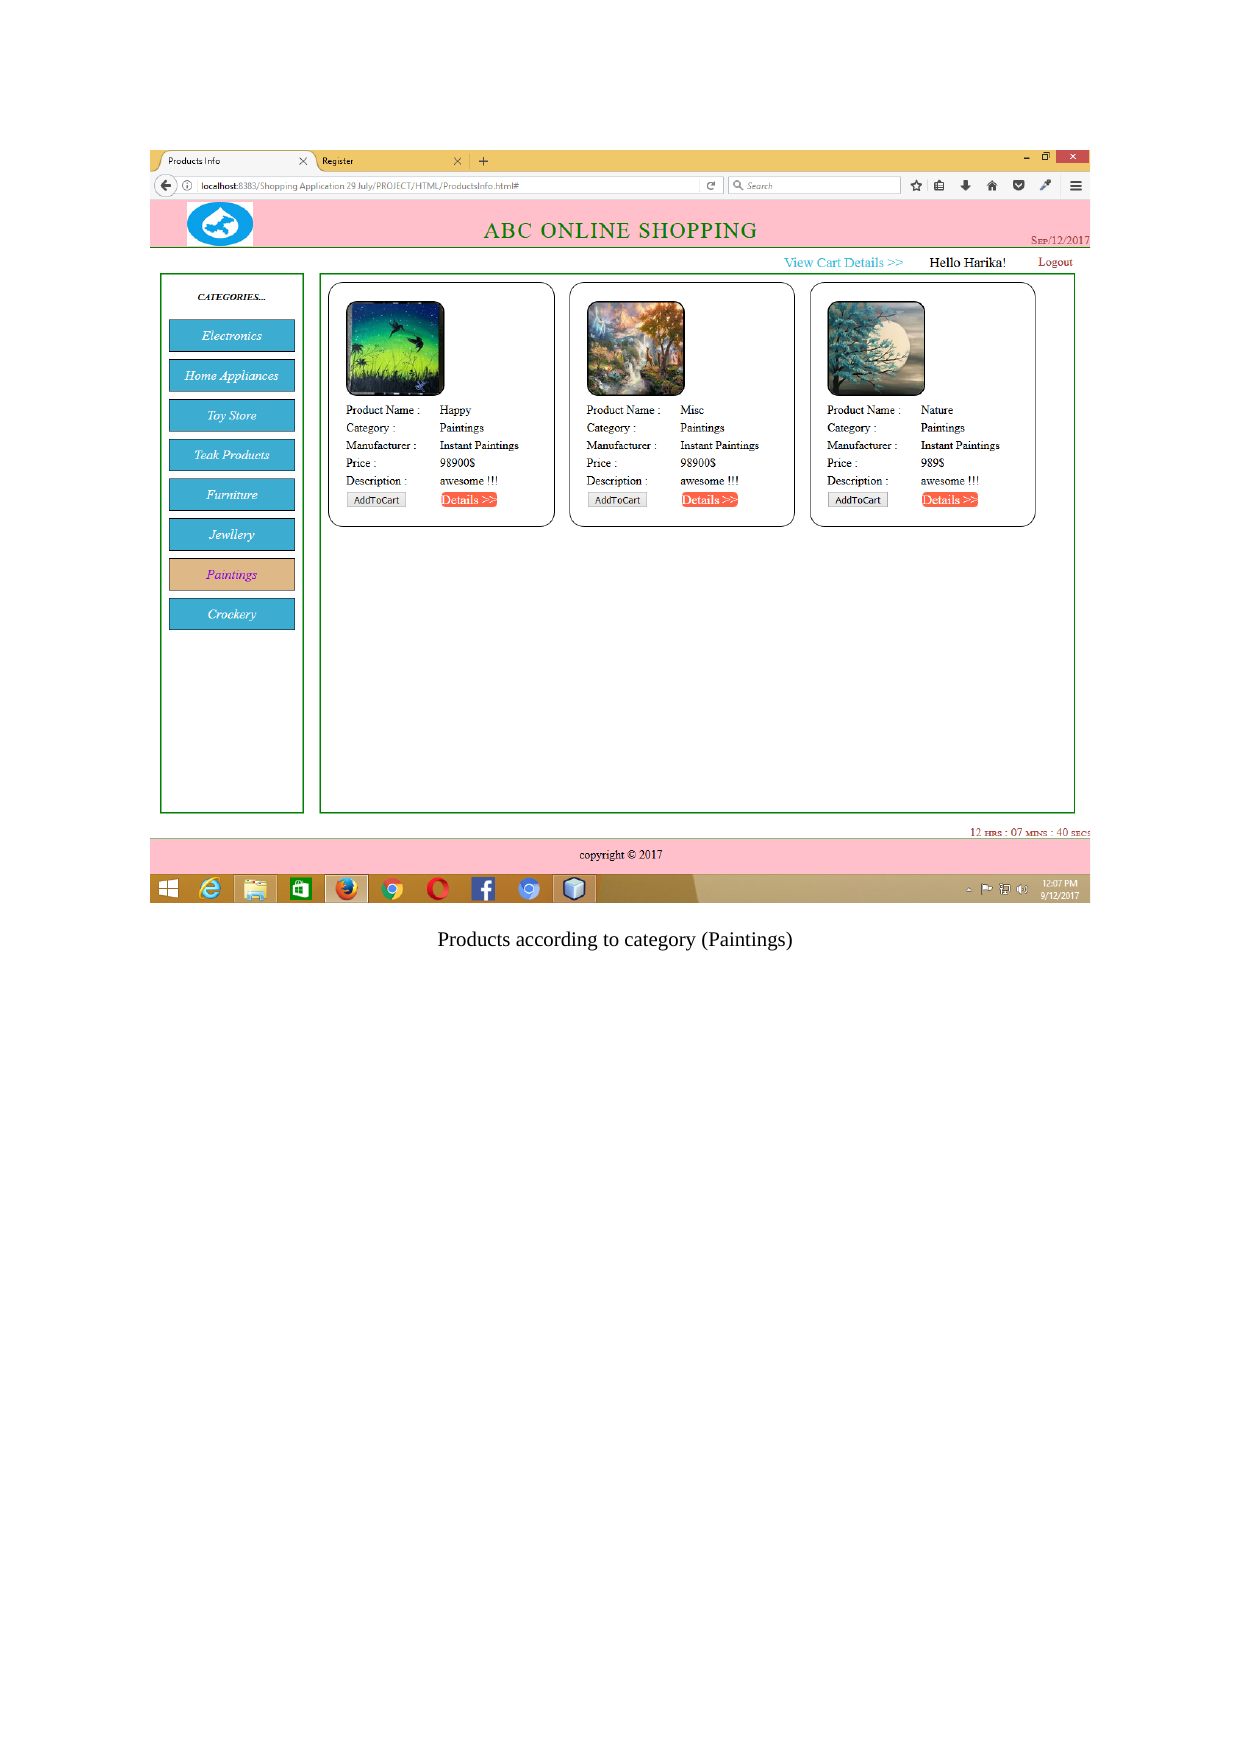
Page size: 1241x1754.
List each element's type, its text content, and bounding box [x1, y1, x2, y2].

text Products according to category (Paintings) [300, 927, 1090, 951]
picture [150, 150, 1091, 903]
